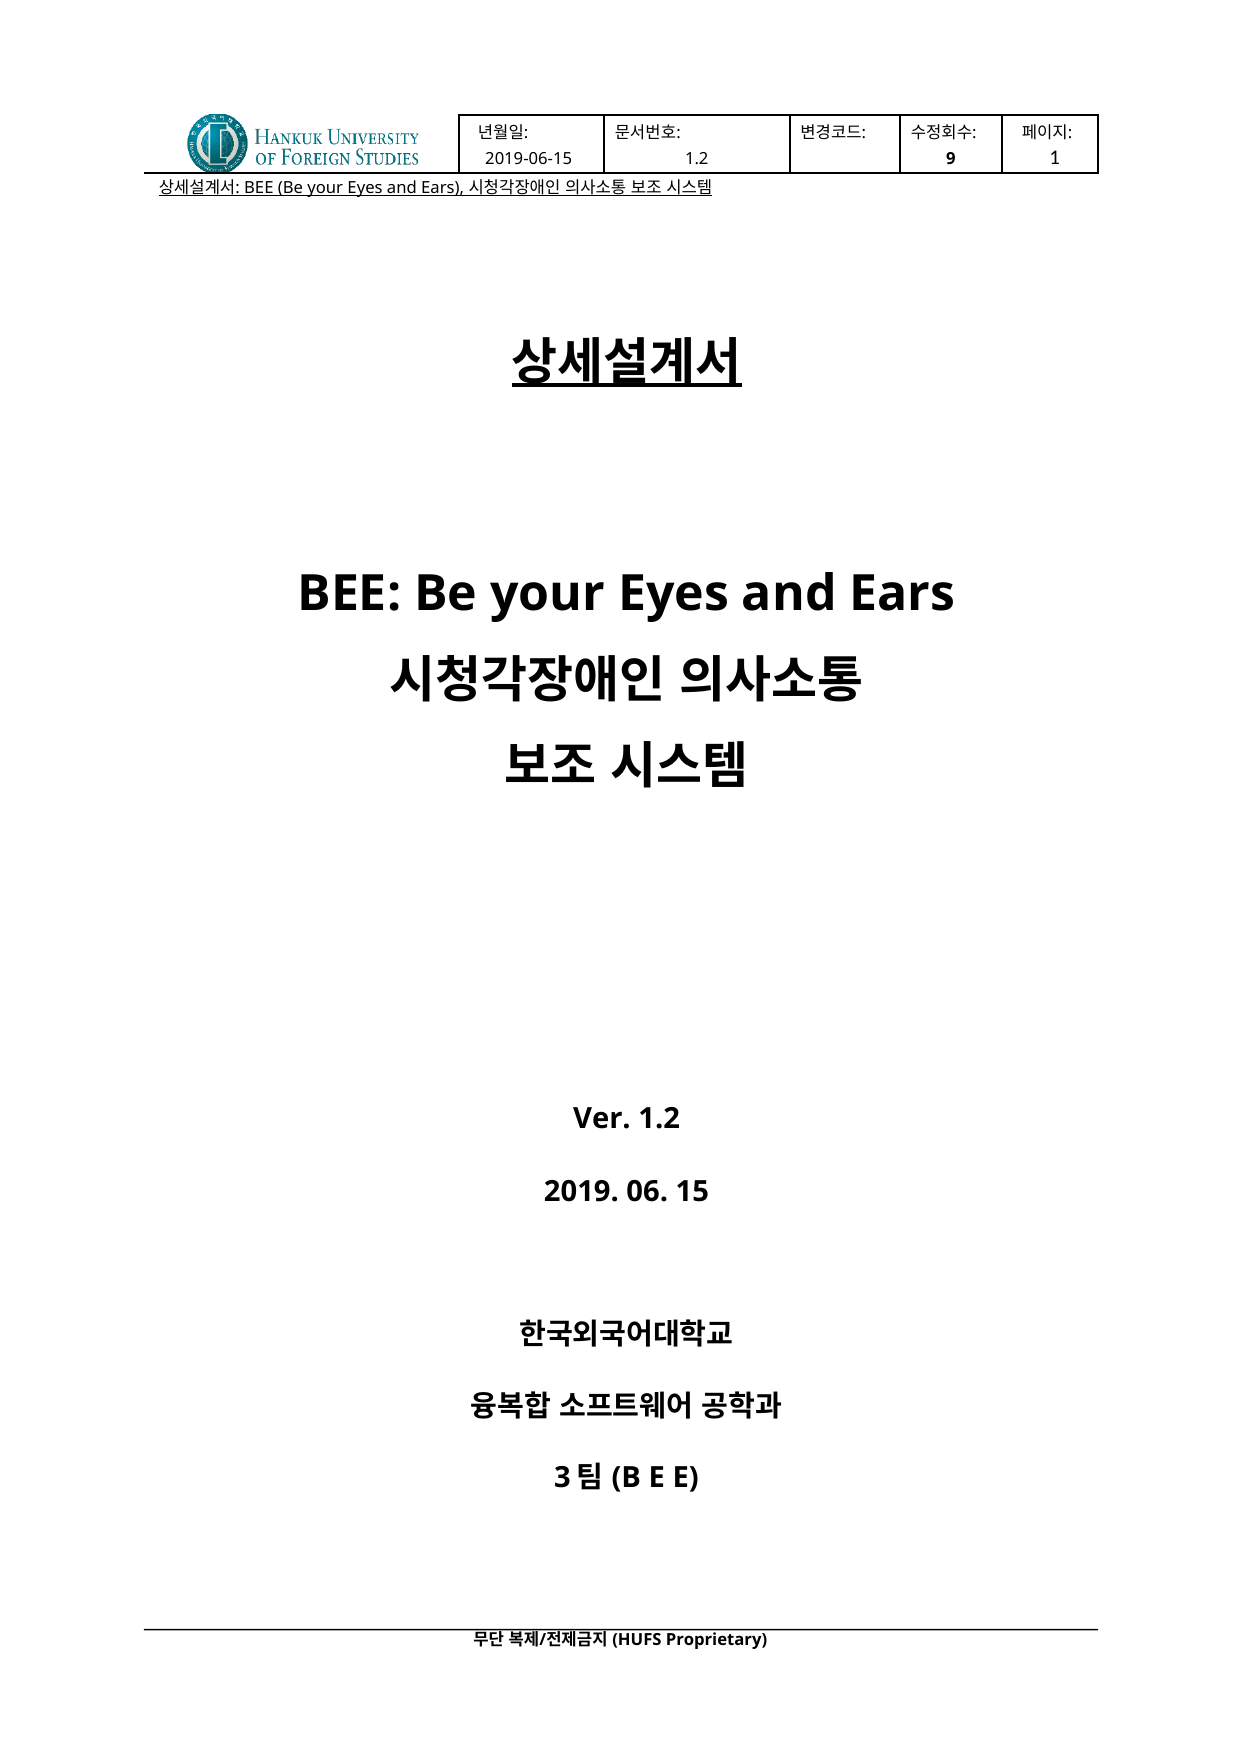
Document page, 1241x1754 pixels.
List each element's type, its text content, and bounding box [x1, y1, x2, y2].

picture [187, 114, 419, 172]
text 한국외국어대학교 [133, 1304, 1119, 1355]
text 3팀 (B E E) [133, 1447, 1119, 1498]
text 융복합 소프트웨어 공학과 [133, 1376, 1119, 1426]
text BEE: Be your Eyes and Ears 시청각장애인 의사소통 보조 시스템 [133, 542, 1119, 801]
text 2019. 06. 15 [133, 1161, 1119, 1212]
text Ver. 1.2 [133, 1088, 1119, 1139]
text 상세설계서 [133, 310, 1119, 397]
